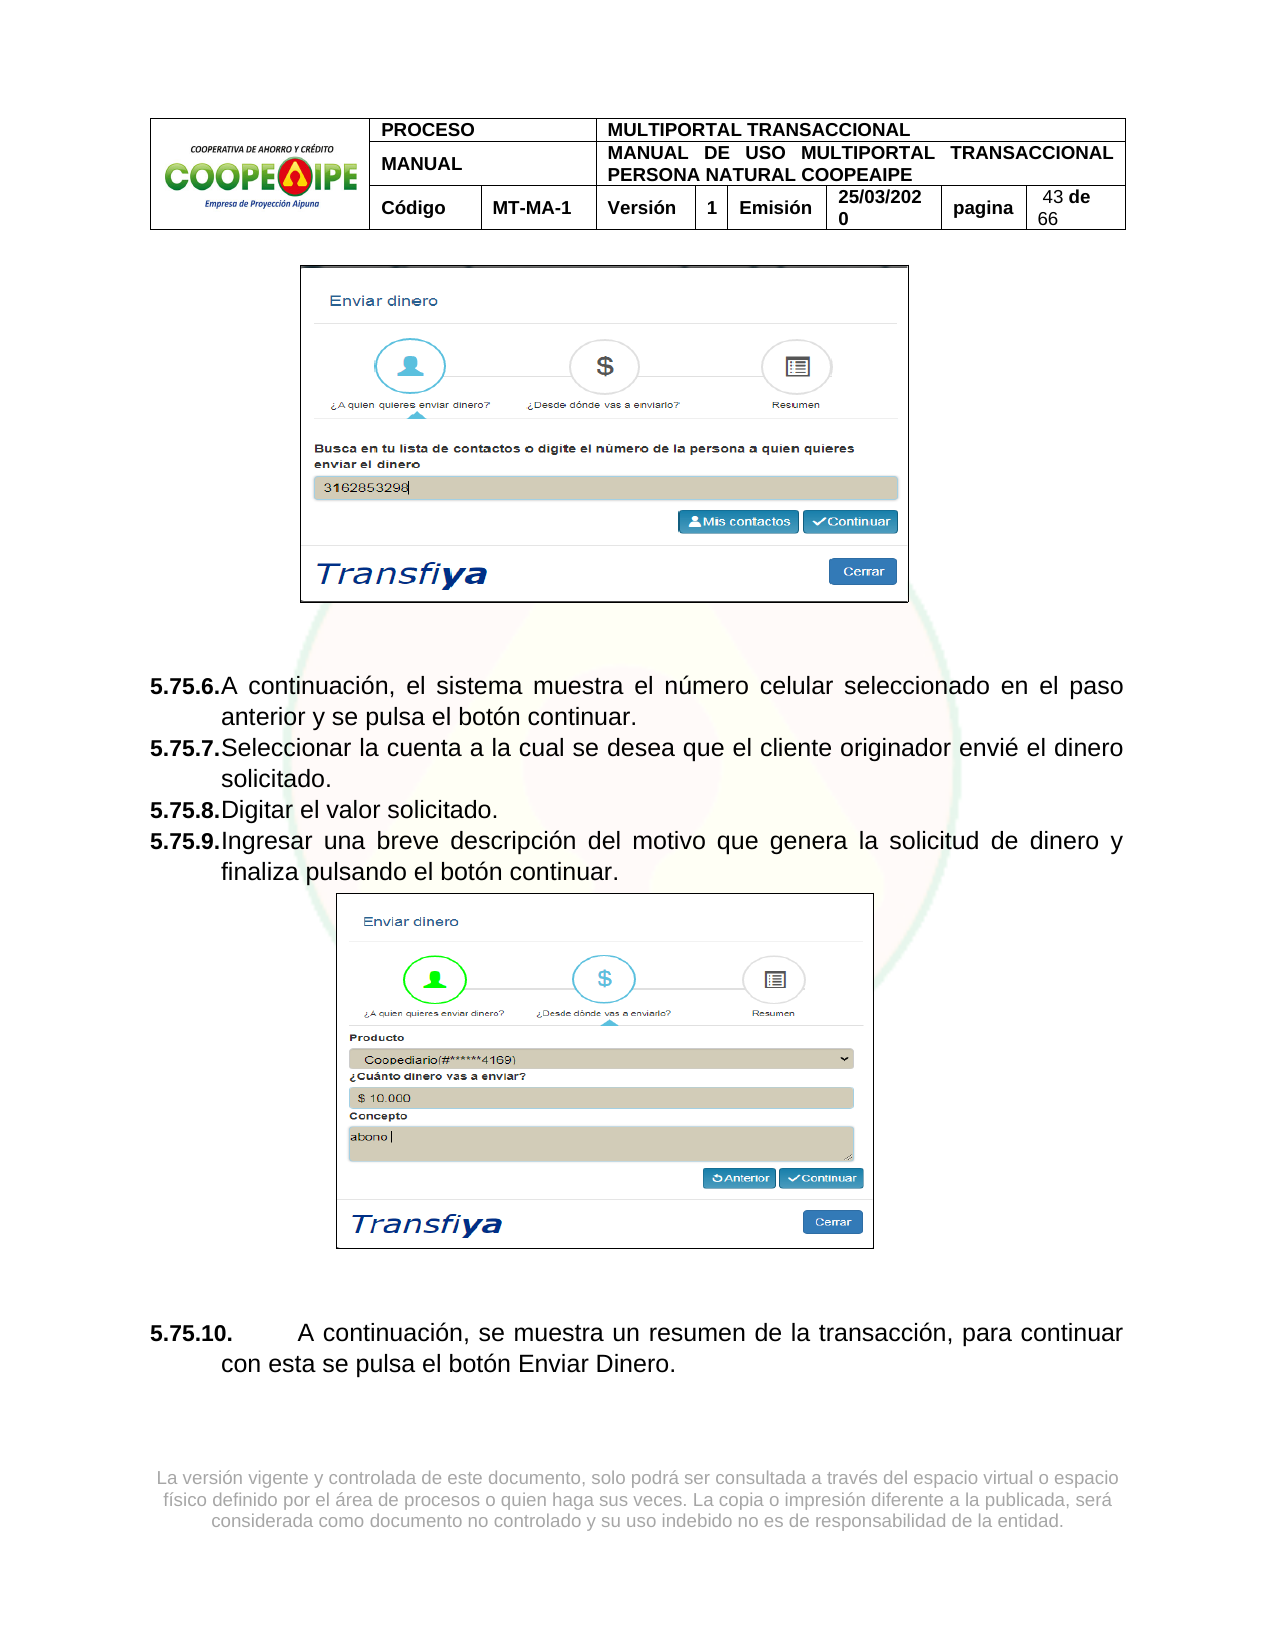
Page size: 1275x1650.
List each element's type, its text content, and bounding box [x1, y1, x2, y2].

list A continuación, el sistema muestra el número celular seleccionado en el paso anterior y se pulsa el botón continuar. [150, 671, 1125, 731]
list Ingresar una breve descripción del motivo que genera la solicitud de dinero y finaliza pulsando el botón continuar. [150, 826, 1125, 886]
picture [337, 894, 873, 1248]
list A continuación, se muestra un resumen de la transacción, para continuar con esta se pulsa el botón Enviar Dinero. [150, 1317, 1125, 1377]
list Seleccionar la cuenta a la cual se desea que el cliente originador envié el dinero solicitado. [150, 733, 1125, 793]
picture [161, 136, 361, 212]
picture [301, 266, 908, 602]
list Digitar el valor solicitado. [150, 795, 1125, 824]
